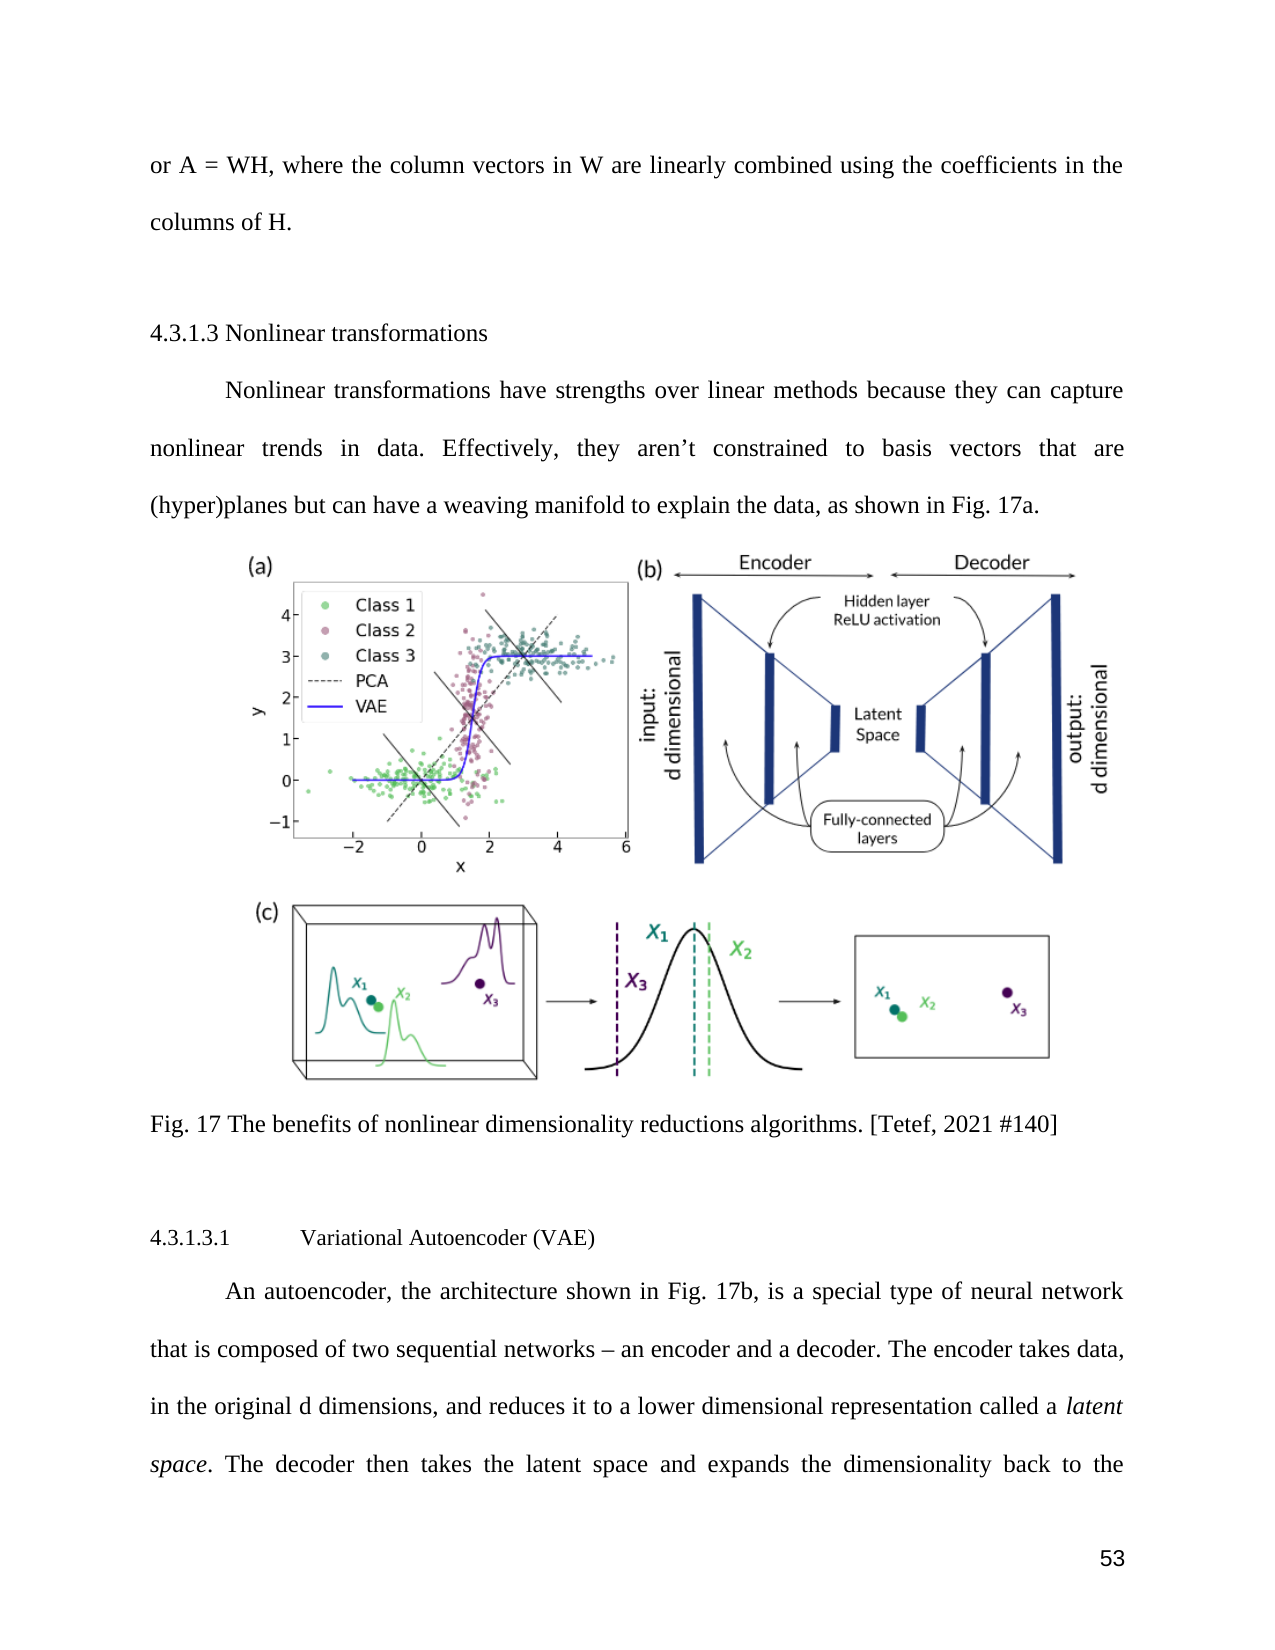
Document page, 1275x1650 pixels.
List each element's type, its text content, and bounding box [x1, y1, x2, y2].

text Nonlinear transformations have strengths over linear methods because they can capture nonlinear trends in data. Effectively, they aren’t constrained to basis vectors that are (hyper)planes but can have a weaving manifold to explain the data, as shown in Fig. 17a. [150, 375, 1125, 519]
list Nonlinear transformations [150, 318, 1125, 346]
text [150, 150, 1125, 236]
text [150, 1276, 1125, 1478]
list Variational Autoencoder (VAE) [150, 1224, 1125, 1250]
picture [240, 547, 1110, 1083]
text Fig. 17 The benefits of nonlinear dimensionality reductions algorithms. [Tetef, 2021 #140] [150, 1109, 1125, 1137]
